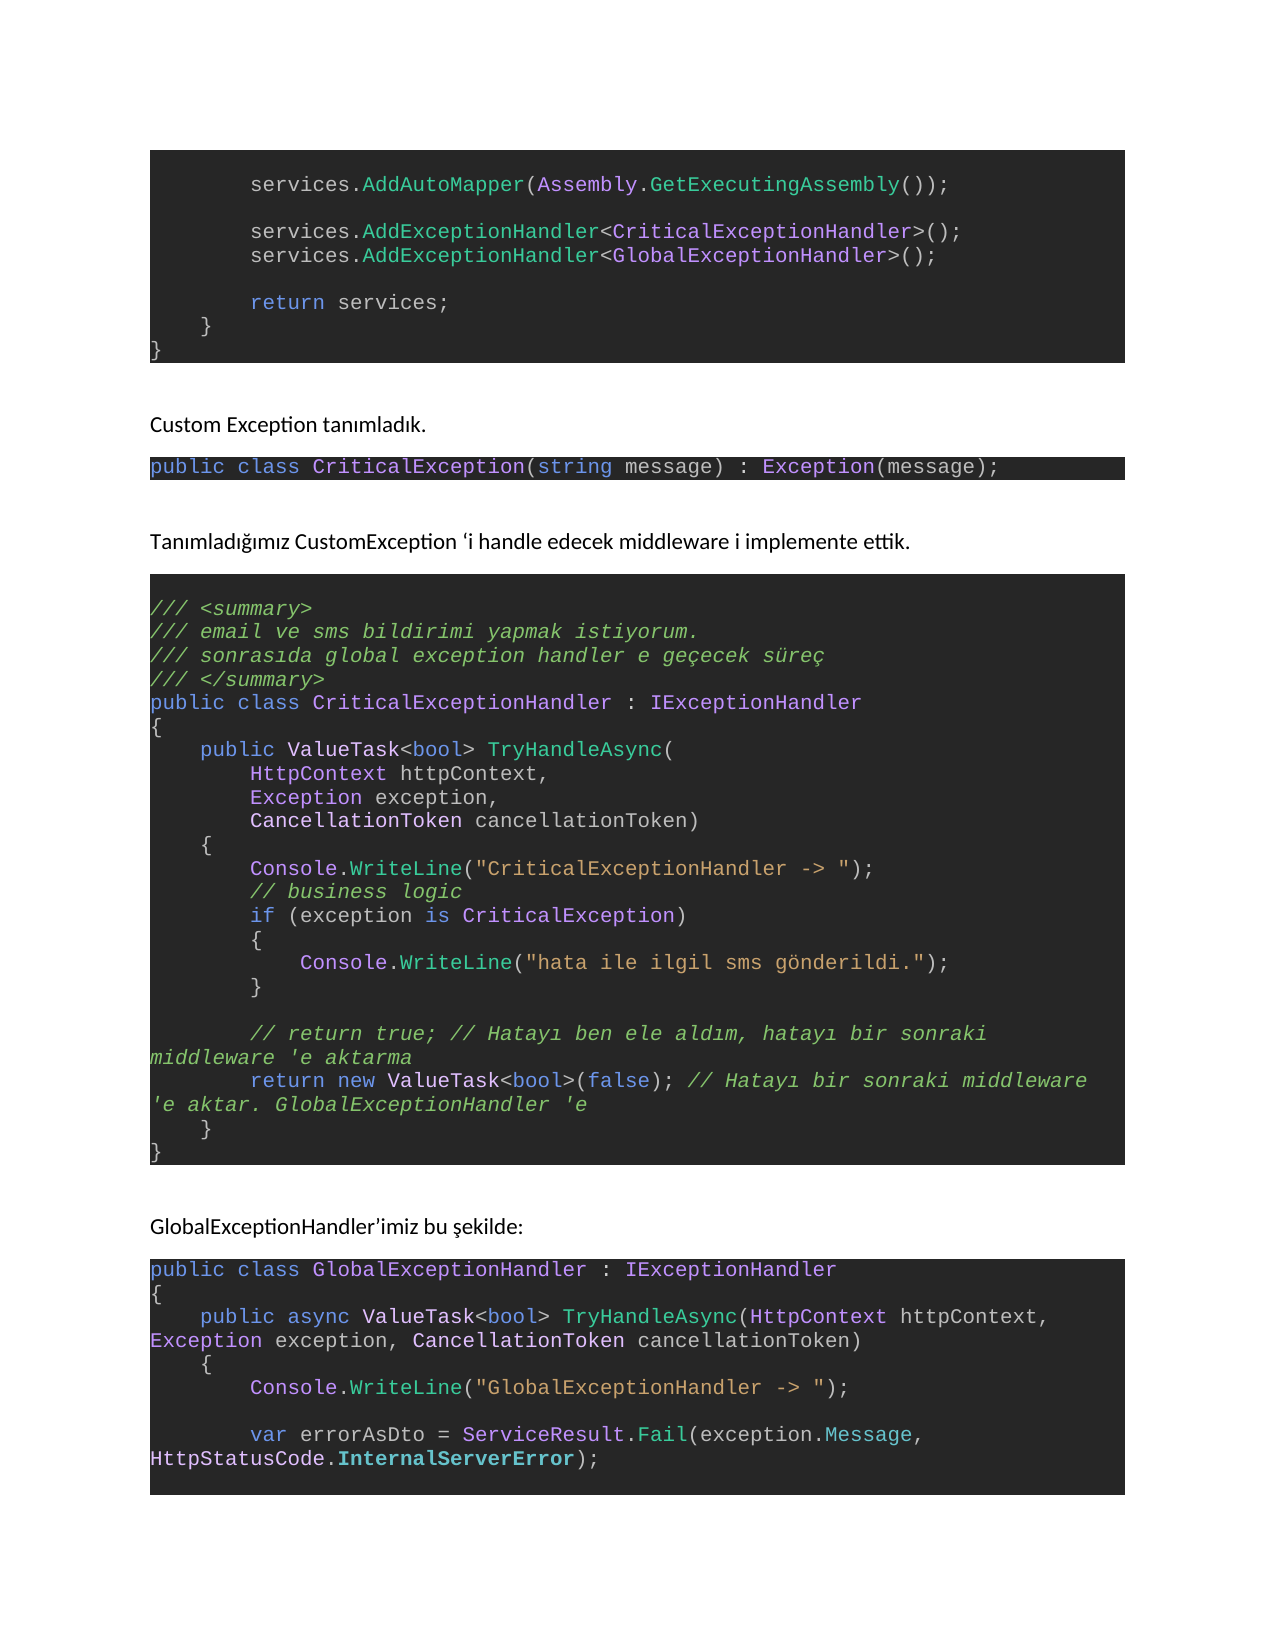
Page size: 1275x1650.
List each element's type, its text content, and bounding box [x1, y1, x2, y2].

text public class CriticalException(string message) : Exception(message); [150, 457, 1125, 480]
text Custom Exception tanımladık. [150, 410, 1125, 438]
text Tanımladığımız CustomException ‘i handle edecek middleware i implemente ettik. [150, 527, 1125, 555]
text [150, 150, 1125, 363]
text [150, 1259, 1125, 1495]
text /// <summary> /// email ve sms bildirimi yapmak istiyorum. /// sonrasıda global exception handler e geçecek süreç /// </summary> public class CriticalExceptionHandler : IExceptionHandler { public ValueTask<bool> TryHandleAsync( HttpContext httpContext, Exception exception, CancellationToken cancellationToken) { Console.WriteLine("CriticalExceptionHandler -> "); // business logic if (exception is CriticalException) { Console.WriteLine("hata ile ilgil sms gönderildi."); } // return true; // Hatayı ben ele aldım, hatayı bir sonraki middleware 'e aktarma return new ValueTask<bool>(false); // Hatayı bir sonraki middleware 'e aktar. GlobalExceptionHandler 'e } } [150, 574, 1125, 1165]
text GlobalExceptionHandler’imiz bu şekilde: [150, 1212, 1125, 1240]
